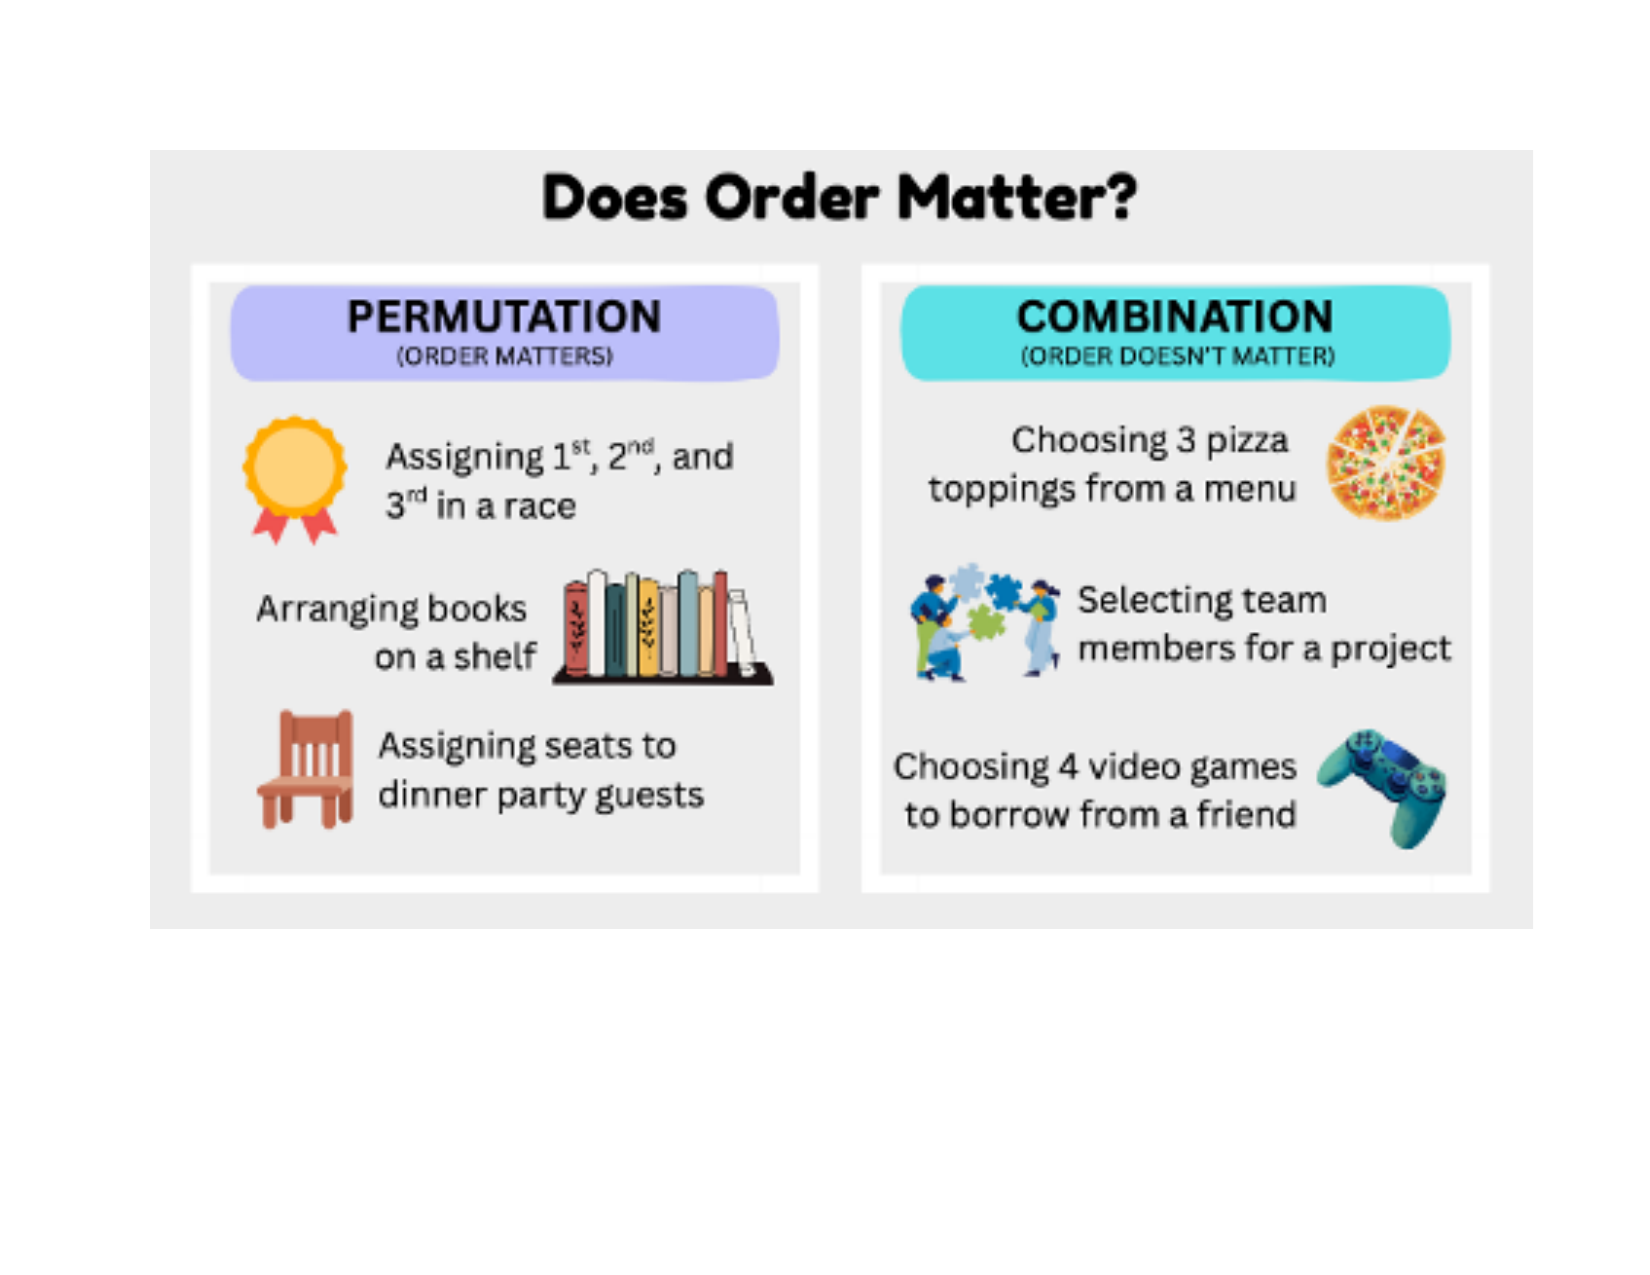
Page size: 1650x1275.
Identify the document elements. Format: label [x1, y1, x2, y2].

picture [150, 150, 1534, 929]
